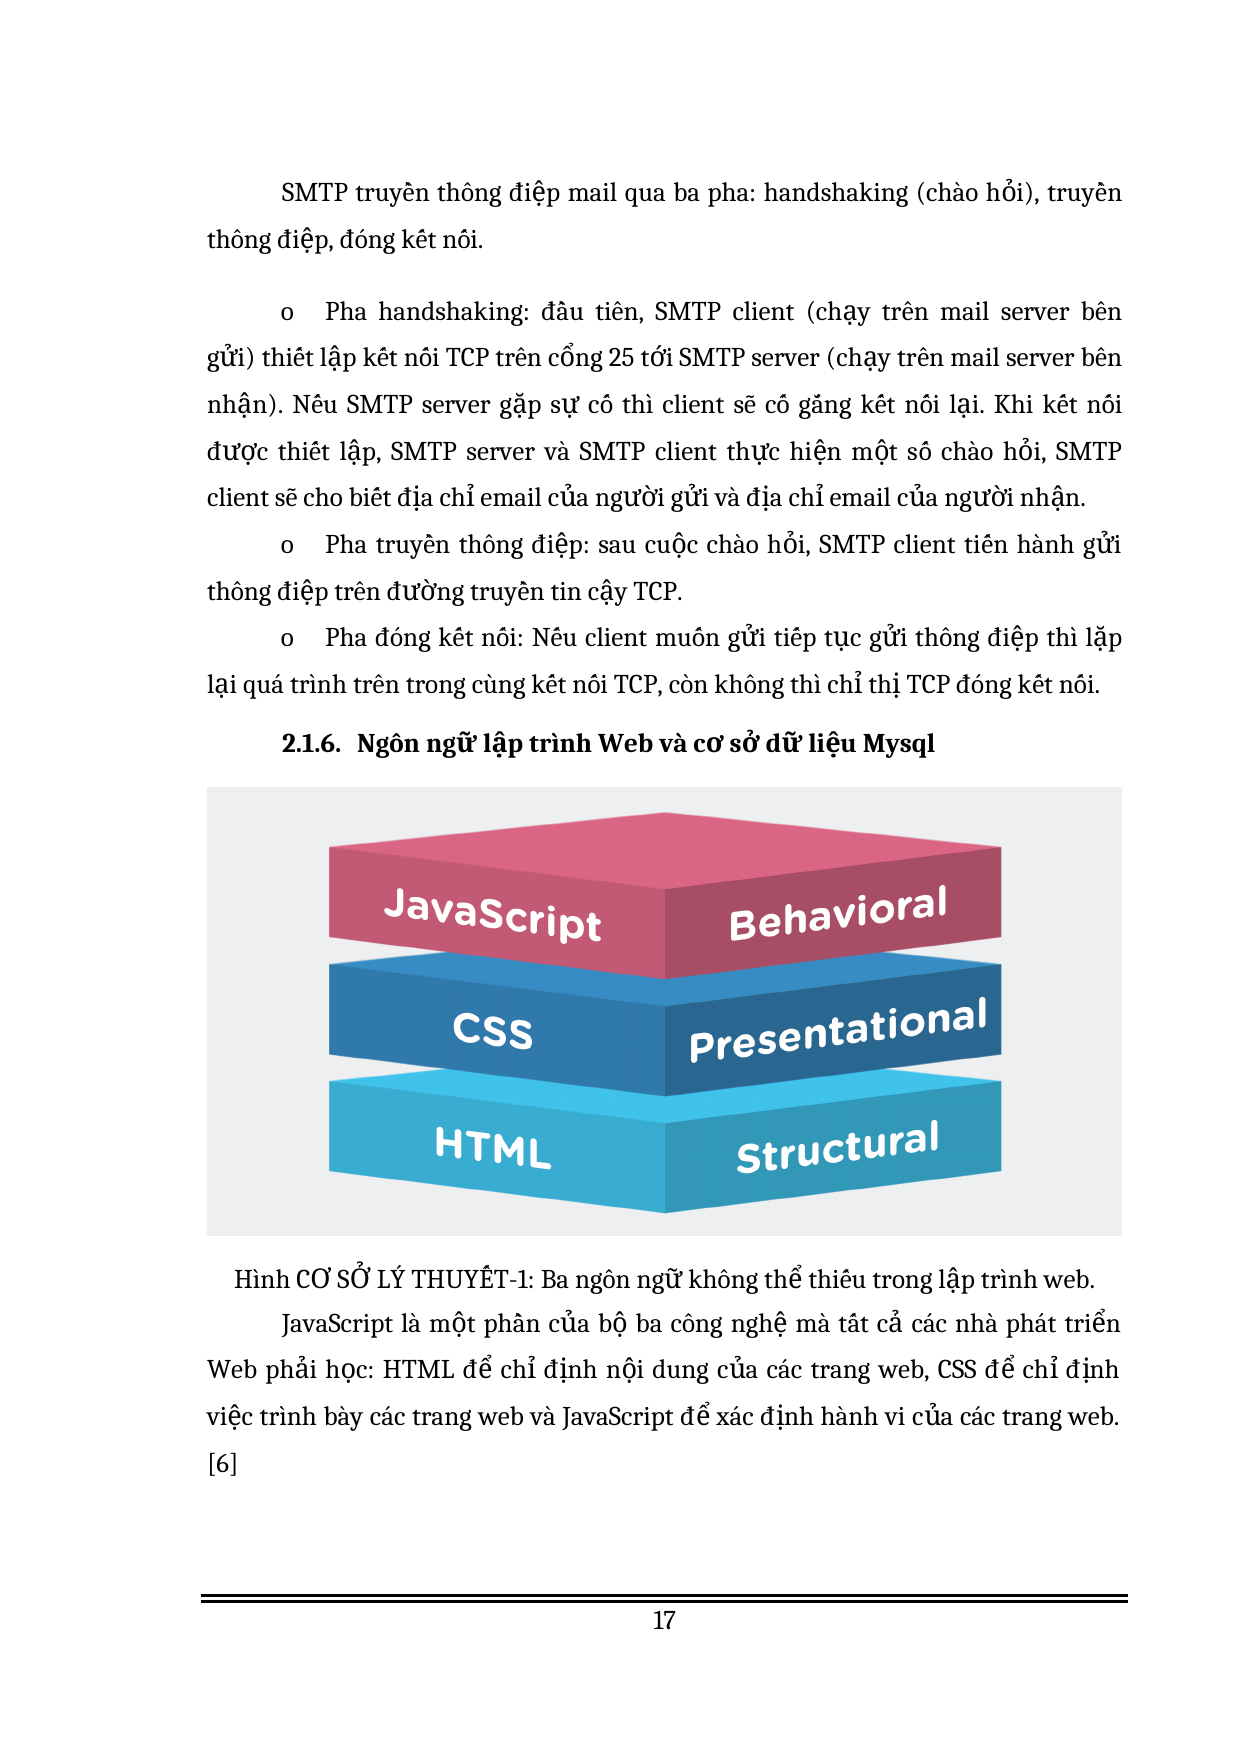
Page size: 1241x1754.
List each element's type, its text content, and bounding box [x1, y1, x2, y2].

text Hình CƠ SỞ LÝ THUYẾT-5: Ba ngôn ngữ không thể thiếu trong lập trình web. [207, 1264, 1122, 1295]
text SMTP truyền thông điệp mail qua ba pha: handshaking (chào hỏi), truyền thông điệp, đóng kết nối. [207, 177, 1122, 255]
picture [206, 787, 1123, 1236]
list Pha handshaking: đầu tiên, SMTP client (chạy trên mail server bên gửi) thiết lập kết nối TCP trên cổng 25 tới SMTP server (chạy trên mail server bên nhận). Nếu SMTP server gặp sự cố thì client sẽ cố gắng kết nối lại. Khi kết nối được thiết lập, SMTP server và SMTP client thực hiện một số chào hỏi, SMTP client sẽ cho biết địa chỉ email của người gửi và địa chỉ email của người nhận. [207, 296, 1122, 513]
subtitle Ngôn ngữ lập trình Web và cơ sở dữ liệu Mysql [282, 728, 1122, 759]
list Pha truyền thông điệp: sau cuộc chào hỏi, SMTP client tiến hành gửi thông điệp trên đường truyền tin cậy TCP. [207, 529, 1122, 607]
list Pha đóng kết nối: Nếu client muốn gửi tiếp tục gửi thông điệp thì lặp lại quá trình trên trong cùng kết nối TCP, còn không thì chỉ thị TCP đóng kết nối. [207, 622, 1122, 700]
text JavaScript là một phần của bộ ba công nghệ mà tất cả các nhà phát triển Web phải học: HTML để chỉ định nội dung của các trang web, CSS để chỉ định việc trình bày các trang web và JavaScript để xác định hành vi của các trang web. [6] [207, 1308, 1122, 1479]
